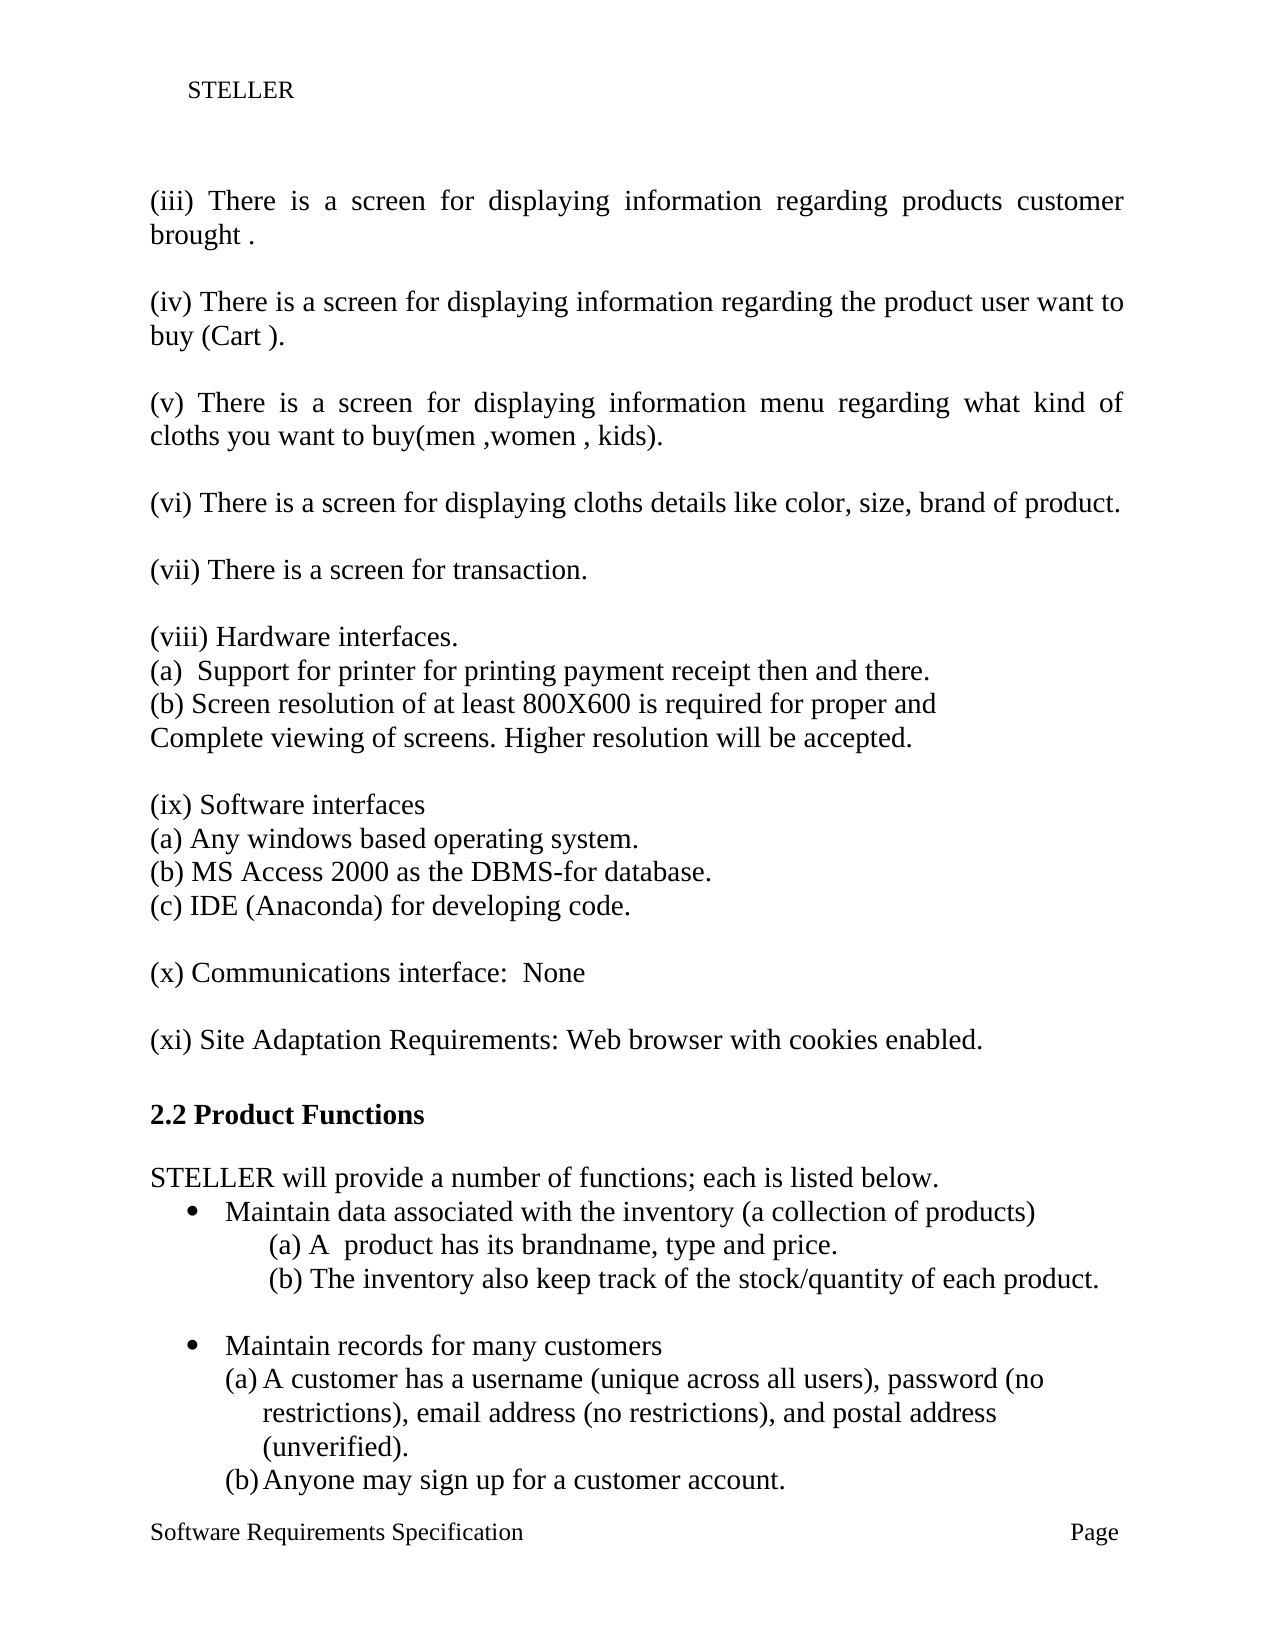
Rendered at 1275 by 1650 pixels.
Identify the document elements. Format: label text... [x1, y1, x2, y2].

text (a) Any windows based operating system. [150, 821, 1125, 854]
text (a) Support for printer for printing payment receipt then and there. [150, 653, 1125, 687]
list (a) A product has its brandname, type and price. [225, 1227, 1125, 1261]
text (b) MS Access 2000 as the DBMS-for database. [150, 854, 1125, 888]
text (v) There is a screen for displaying information menu regarding what kind of cloths you want to buy(men ,women , kids). [150, 385, 1125, 452]
text (x) Communications interface: None [150, 955, 1125, 988]
text Complete viewing of screens. Higher resolution will be accepted. [150, 720, 1125, 754]
text (ix) Software interfaces [150, 787, 1125, 821]
list Anyone may sign up for a customer account. [225, 1462, 1125, 1496]
list A customer has a username (unique across all users), password (no restrictions), email address (no restrictions), and postal address (unverified). [225, 1362, 1125, 1462]
list (b) The inventory also keep track of the stock/quantity of each product. [225, 1261, 1125, 1294]
text (iii) There is a screen for displaying information regarding products customer brought . [150, 183, 1125, 251]
subtitle 2.2 Product Functions [150, 1097, 1125, 1131]
text (vii) There is a screen for transaction. [150, 552, 1125, 586]
text (xi) Site Adaptation Requirements: Web browser with cookies enabled. [150, 1022, 1125, 1056]
list Maintain data associated with the inventory (a collection of products) [187, 1194, 1125, 1227]
list Maintain records for many customers [187, 1328, 1125, 1362]
text (c) IDE (Anaconda) for developing code. [150, 888, 1125, 921]
text (vi) There is a screen for displaying cloths details like color, size, brand of product. [150, 485, 1125, 519]
text (viii) Hardware interfaces. [150, 619, 1125, 653]
text (iv) There is a screen for displaying information regarding the product user want to buy (Cart ). [150, 284, 1125, 351]
text (b) Screen resolution of at least 800X600 is required for proper and [150, 687, 1125, 720]
text STELLER will provide a number of functions; each is listed below. [150, 1160, 1125, 1194]
